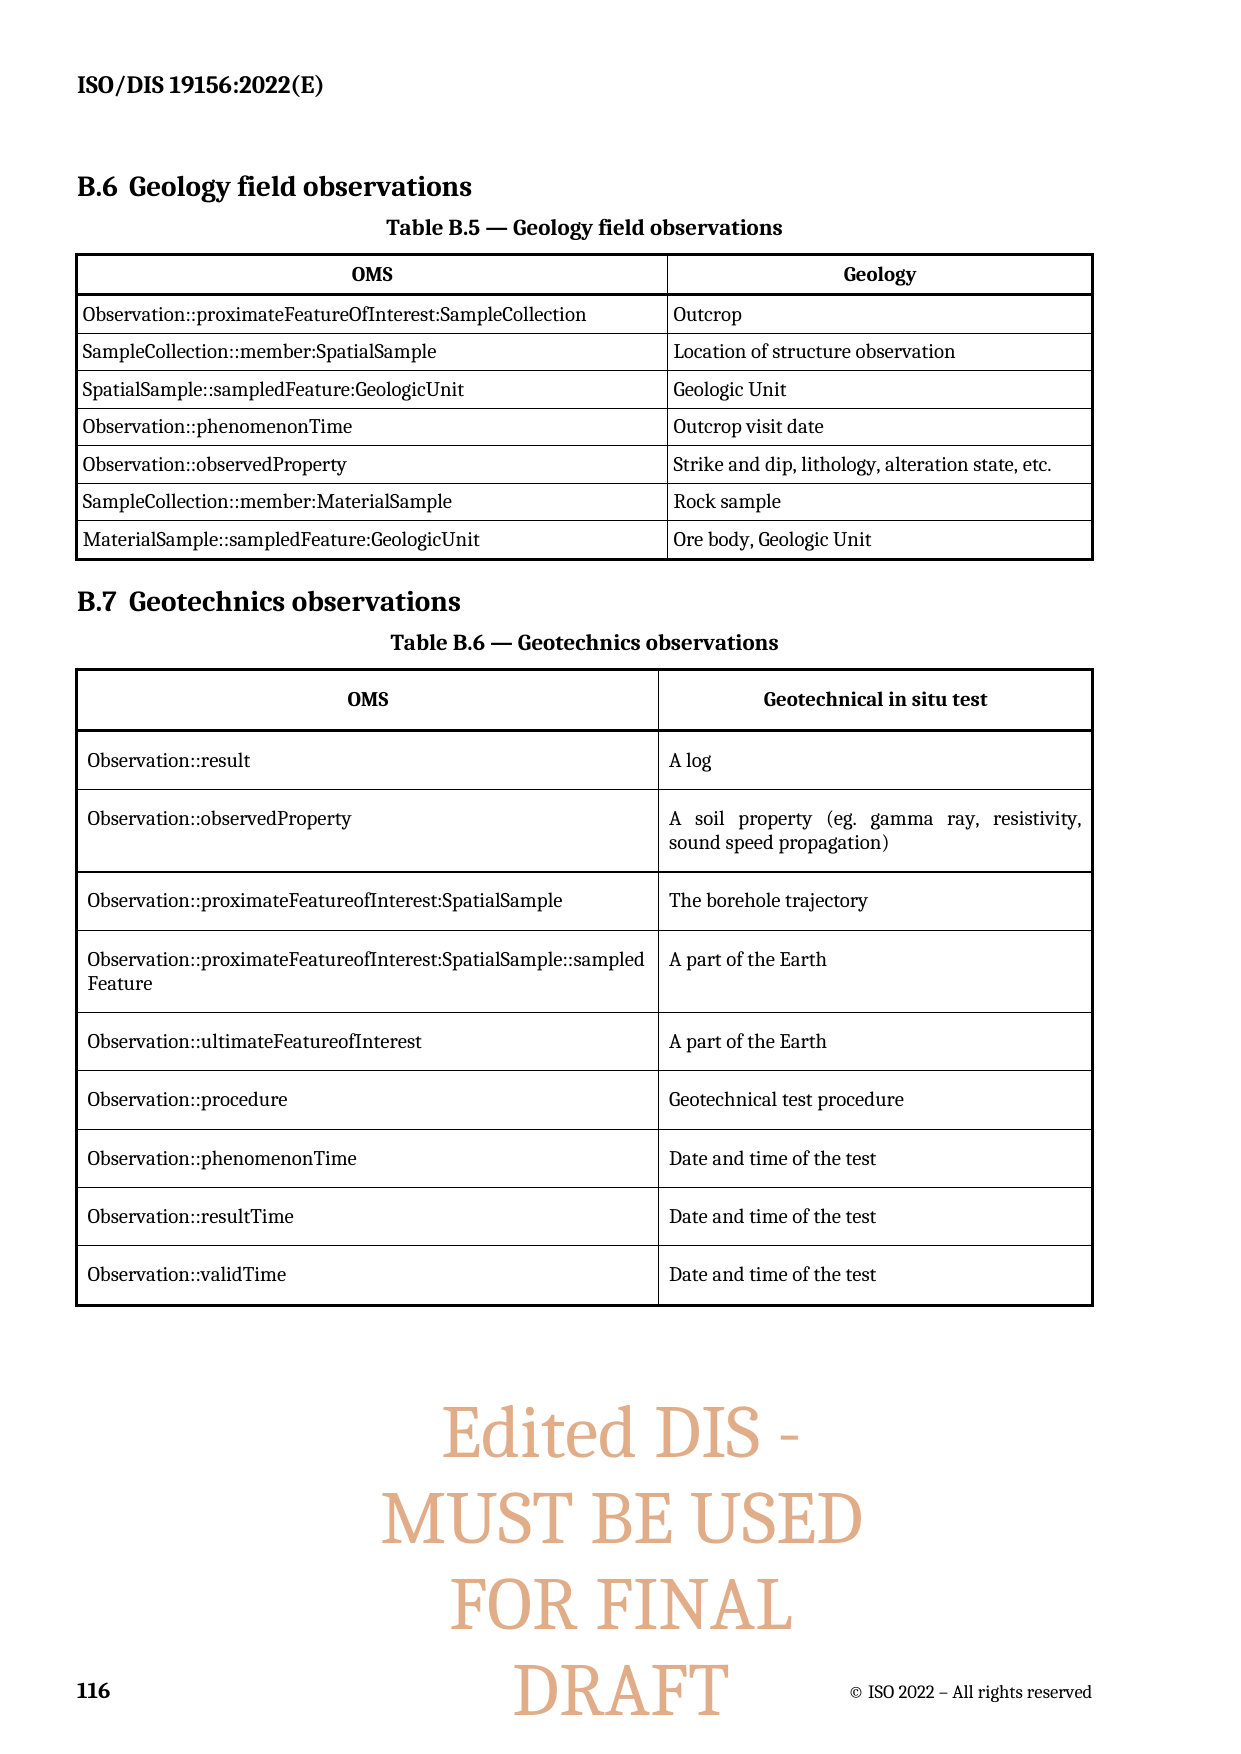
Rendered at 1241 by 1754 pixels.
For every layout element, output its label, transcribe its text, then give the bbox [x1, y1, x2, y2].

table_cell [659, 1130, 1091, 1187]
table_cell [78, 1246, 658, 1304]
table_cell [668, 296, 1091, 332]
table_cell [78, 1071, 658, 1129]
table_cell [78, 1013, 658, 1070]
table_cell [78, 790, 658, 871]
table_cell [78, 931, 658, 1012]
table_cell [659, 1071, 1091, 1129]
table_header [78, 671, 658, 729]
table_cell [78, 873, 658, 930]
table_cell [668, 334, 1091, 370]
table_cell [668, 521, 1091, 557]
title Table B.6 — Geotechnics observations [77, 629, 1092, 656]
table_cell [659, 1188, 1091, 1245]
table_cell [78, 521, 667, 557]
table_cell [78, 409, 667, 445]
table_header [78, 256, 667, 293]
title Table B.5 — Geology field observations [77, 214, 1092, 241]
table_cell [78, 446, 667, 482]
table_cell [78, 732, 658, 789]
text Geology field observations [77, 174, 1092, 202]
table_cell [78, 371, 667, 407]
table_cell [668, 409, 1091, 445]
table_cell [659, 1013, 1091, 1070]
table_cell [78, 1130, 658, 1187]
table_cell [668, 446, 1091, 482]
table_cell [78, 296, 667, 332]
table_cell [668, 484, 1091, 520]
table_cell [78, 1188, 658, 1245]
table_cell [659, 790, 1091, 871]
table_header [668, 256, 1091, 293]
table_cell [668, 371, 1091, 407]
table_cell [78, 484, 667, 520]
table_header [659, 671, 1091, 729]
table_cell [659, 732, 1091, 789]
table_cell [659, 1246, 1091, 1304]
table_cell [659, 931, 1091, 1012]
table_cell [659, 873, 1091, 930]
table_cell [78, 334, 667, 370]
text Geotechnics observations [77, 589, 1092, 617]
